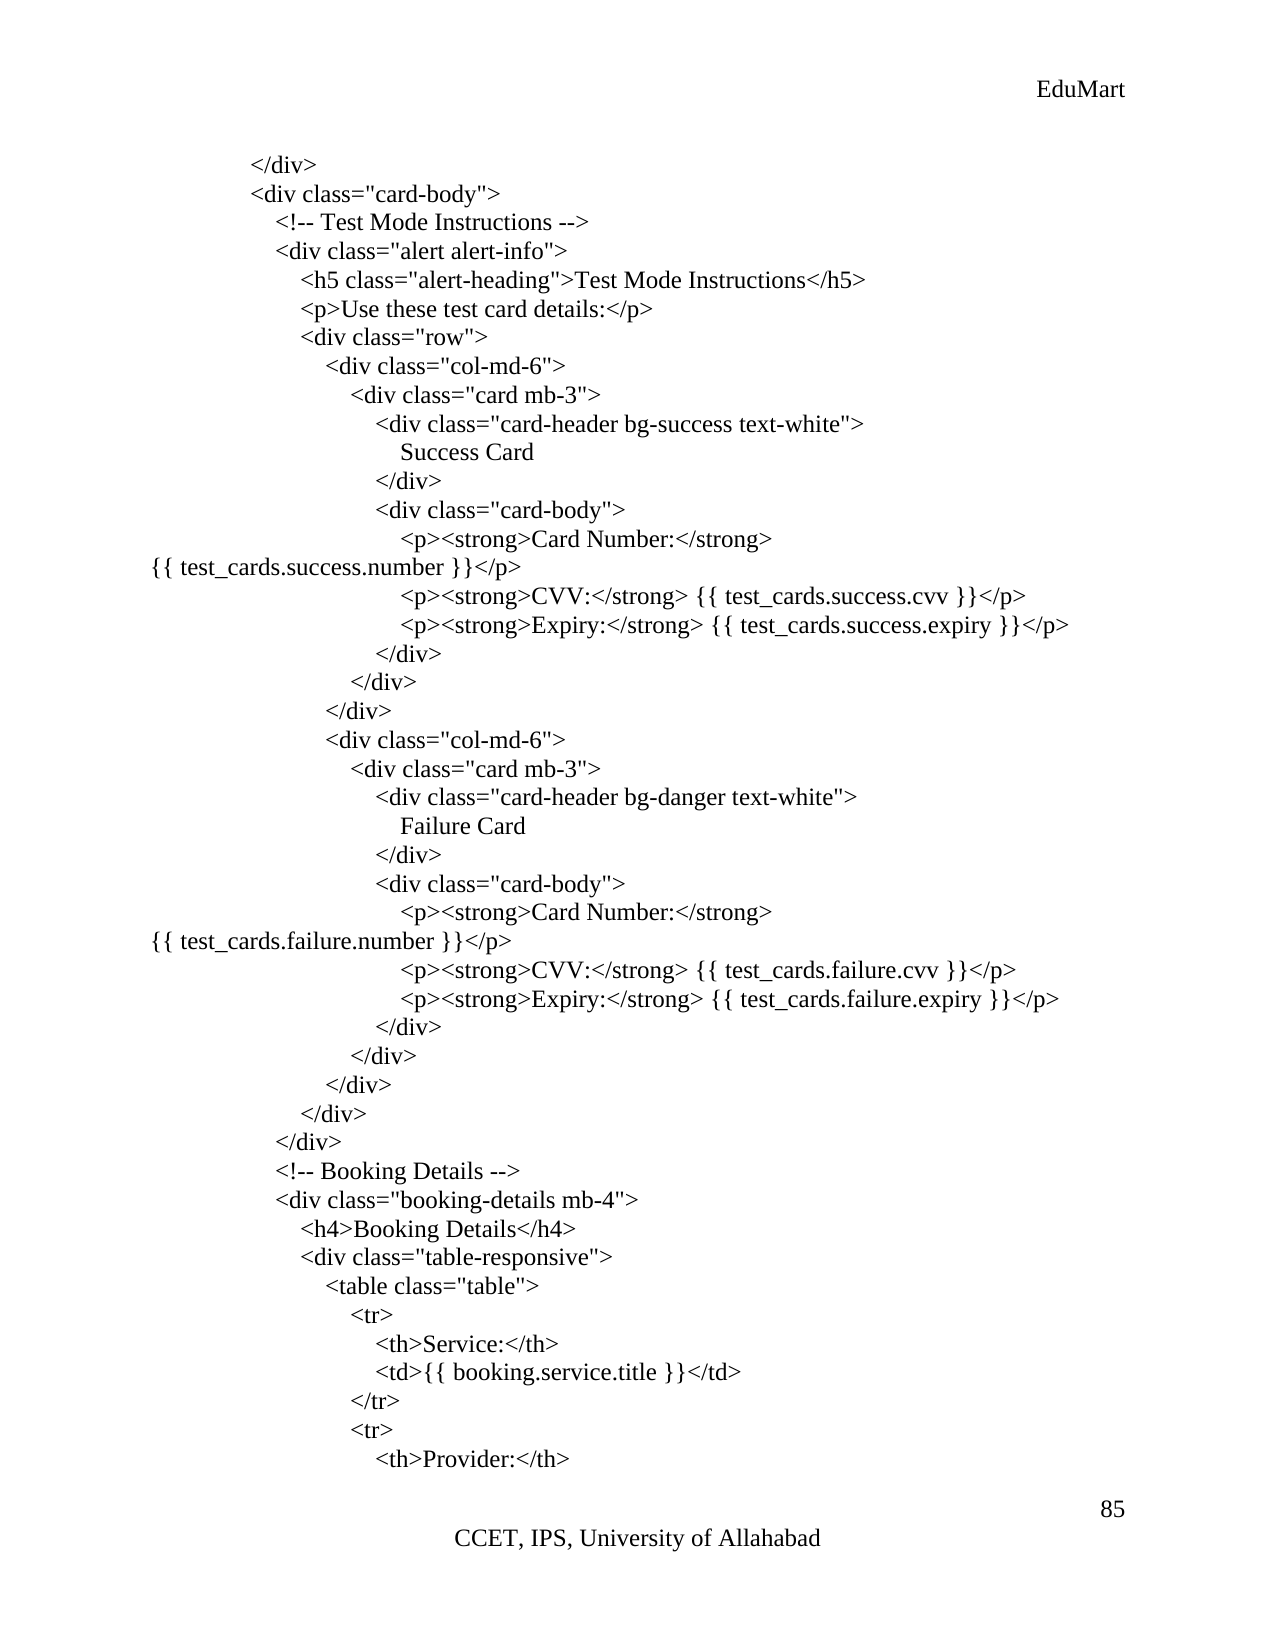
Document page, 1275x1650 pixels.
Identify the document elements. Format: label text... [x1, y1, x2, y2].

text </div> [150, 840, 1125, 869]
text <p>Use these test card details:</p> [150, 294, 1125, 322]
text <div class="col-md-6"> [150, 725, 1125, 754]
text </div> [150, 466, 1125, 495]
text <div class="row"> [150, 322, 1125, 351]
text <th>Provider:</th> [150, 1444, 1125, 1472]
text </div> [150, 667, 1125, 696]
text </div> [150, 1070, 1125, 1099]
text <div class="card-body"> [150, 869, 1125, 897]
text <h4>Booking Details</h4> [150, 1214, 1125, 1242]
text <div class="table-responsive"> [150, 1242, 1125, 1271]
text <div class="card mb-3"> [150, 754, 1125, 782]
text <p><strong>CVV:</strong> {{ test_cards.success.cvv }}</p> [150, 581, 1125, 610]
text <tr> [150, 1415, 1125, 1444]
text <!-- Test Mode Instructions --> [150, 207, 1125, 236]
text <h5 class="alert-heading">Test Mode Instructions</h5> [150, 265, 1125, 294]
text <div class="card-body"> [150, 179, 1125, 207]
text <div class="card mb-3"> [150, 380, 1125, 409]
text <div class="booking-details mb-4"> [150, 1185, 1125, 1214]
text <div class="card-header bg-success text-white"> [150, 409, 1125, 437]
text <table class="table"> [150, 1271, 1125, 1300]
text <div class="col-md-6"> [150, 351, 1125, 380]
text <tr> [150, 1300, 1125, 1329]
text <div class="card-header bg-danger text-white"> [150, 782, 1125, 811]
text </div> [150, 1012, 1125, 1041]
text </tr> [150, 1386, 1125, 1415]
text </div> [150, 1041, 1125, 1070]
text </div> [150, 696, 1125, 725]
text </div> [150, 639, 1125, 667]
text Success Card [150, 437, 1125, 466]
text </div> [150, 1127, 1125, 1156]
text <p><strong>Expiry:</strong> {{ test_cards.failure.expiry }}</p> [150, 984, 1125, 1012]
text <th>Service:</th> [150, 1329, 1125, 1357]
text <p><strong>CVV:</strong> {{ test_cards.failure.cvv }}</p> [150, 955, 1125, 984]
text <p><strong>Card Number:</strong> {{ test_cards.success.number }}</p> [150, 524, 1125, 581]
text <td>{{ booking.service.title }}</td> [150, 1357, 1125, 1386]
text <p><strong>Expiry:</strong> {{ test_cards.success.expiry }}</p> [150, 610, 1125, 639]
text Failure Card [150, 811, 1125, 840]
text </div> [150, 1099, 1125, 1127]
text <div class="alert alert-info"> [150, 236, 1125, 265]
text </div> [150, 150, 1125, 179]
text <div class="card-body"> [150, 495, 1125, 524]
text <p><strong>Card Number:</strong> {{ test_cards.failure.number }}</p> [150, 897, 1125, 955]
text <!-- Booking Details --> [150, 1156, 1125, 1185]
